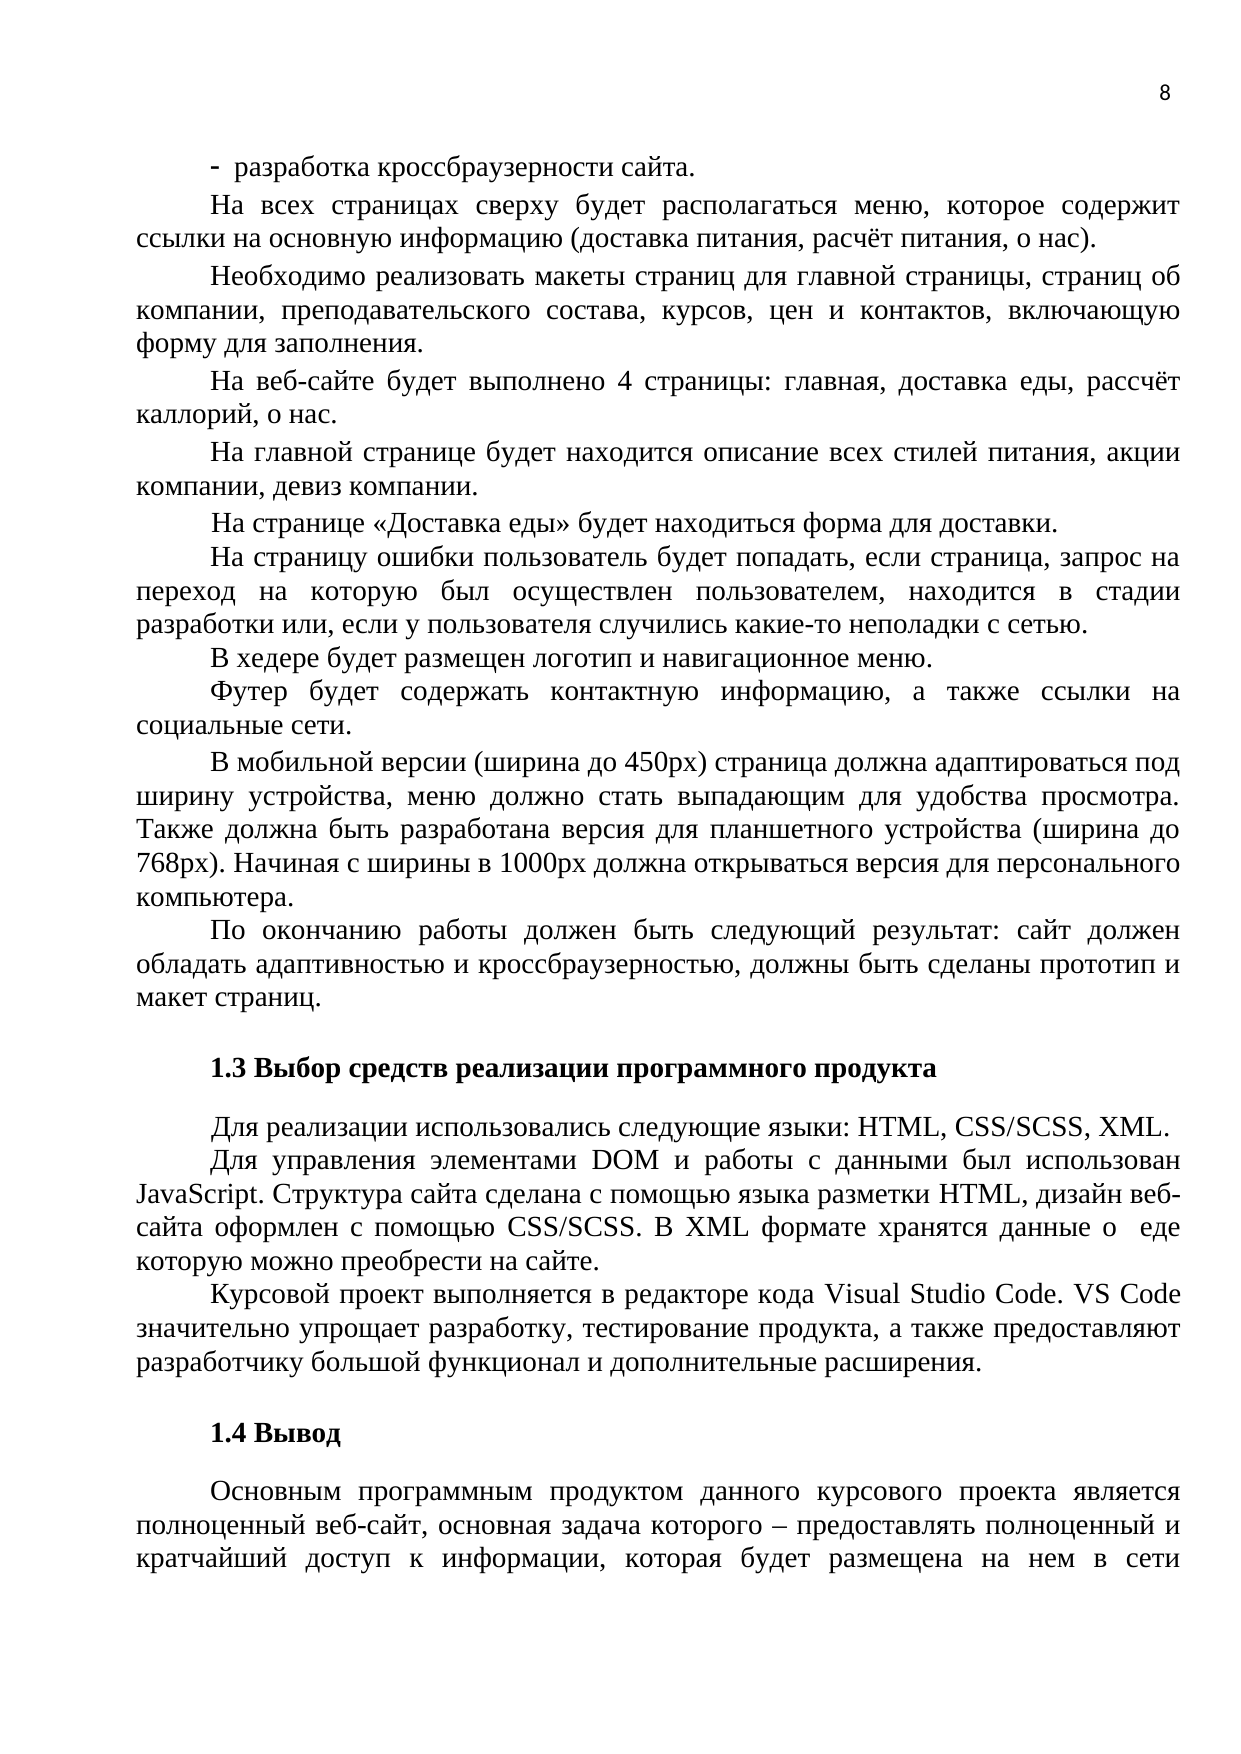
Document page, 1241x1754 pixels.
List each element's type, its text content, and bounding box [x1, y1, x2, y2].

text 1.3 Выбор средств реализации программного продукта [136, 1050, 1181, 1084]
text Курсовой проект выполняется в редакторе кода Visual Studio Code. VS Code значительно упрощает разработку, тестирование продукта, а также предоставляют разработчику большой функционал и дополнительные расширения. [136, 1277, 1181, 1377]
text На странице «Доставка еды» будет находиться форма для доставки. [136, 506, 1181, 539]
text По окончанию работы должен быть следующий результат: сайт должен обладать адаптивностью и кроссбраузерностью, должны быть сделаны прототип и макет страниц. [136, 912, 1181, 1013]
list разработка кроссбраузерности сайта. [136, 149, 1181, 183]
text В хедере будет размещен логотип и навигационное меню. [136, 640, 1181, 673]
text На всех страницах сверху будет располагаться меню, которое содержит ссылки на основную информацию (доставка питания, расчёт питания, о нас). [136, 187, 1181, 254]
text Необходимо реализовать макеты страниц для главной страницы, страниц об компании, преподавательского состава, курсов, цен и контактов, включающую форму для заполнения. [136, 258, 1181, 359]
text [136, 1473, 1181, 1574]
text На веб-сайте будет выполнено 4 страницы: главная, доставка еды, рассчёт каллорий, о нас. [136, 363, 1181, 430]
text 1.4 Вывод [136, 1415, 1181, 1448]
text На главной странице будет находится описание всех стилей питания, акции компании, девиз компании. [136, 434, 1181, 501]
text Для управления элементами DOM и работы с данными был использован JavaScript. Структура сайта сделана с помощью языка разметки HTML, дизайн веб-сайта оформлен с помощью CSS/SCSS. В XML формате хранятся данные о еде которую можно преобрести на сайте. [136, 1142, 1181, 1277]
text Для реализации использовались следующие языки: HTML, CSS/SСSS, XML. [136, 1109, 1181, 1142]
text На страницу ошибки пользователь будет попадать, если страница, запрос на переход на которую был осуществлен пользователем, находится в стадии разработки или, если у пользователя случились какие-то неполадки с сетью. [136, 539, 1181, 640]
text В мобильной версии (ширина до 450px) страница должна адаптироваться под ширину устройства, меню должно стать выпадающим для удобства просмотра. Также должна быть разработана версия для планшетного устройства (ширина до 768px). Начиная с ширины в 1000px должна открываться версия для персонального компьютера. [136, 744, 1181, 912]
text Футер будет содержать контактную информацию, а также ссылки на социальные сети. [136, 673, 1181, 740]
